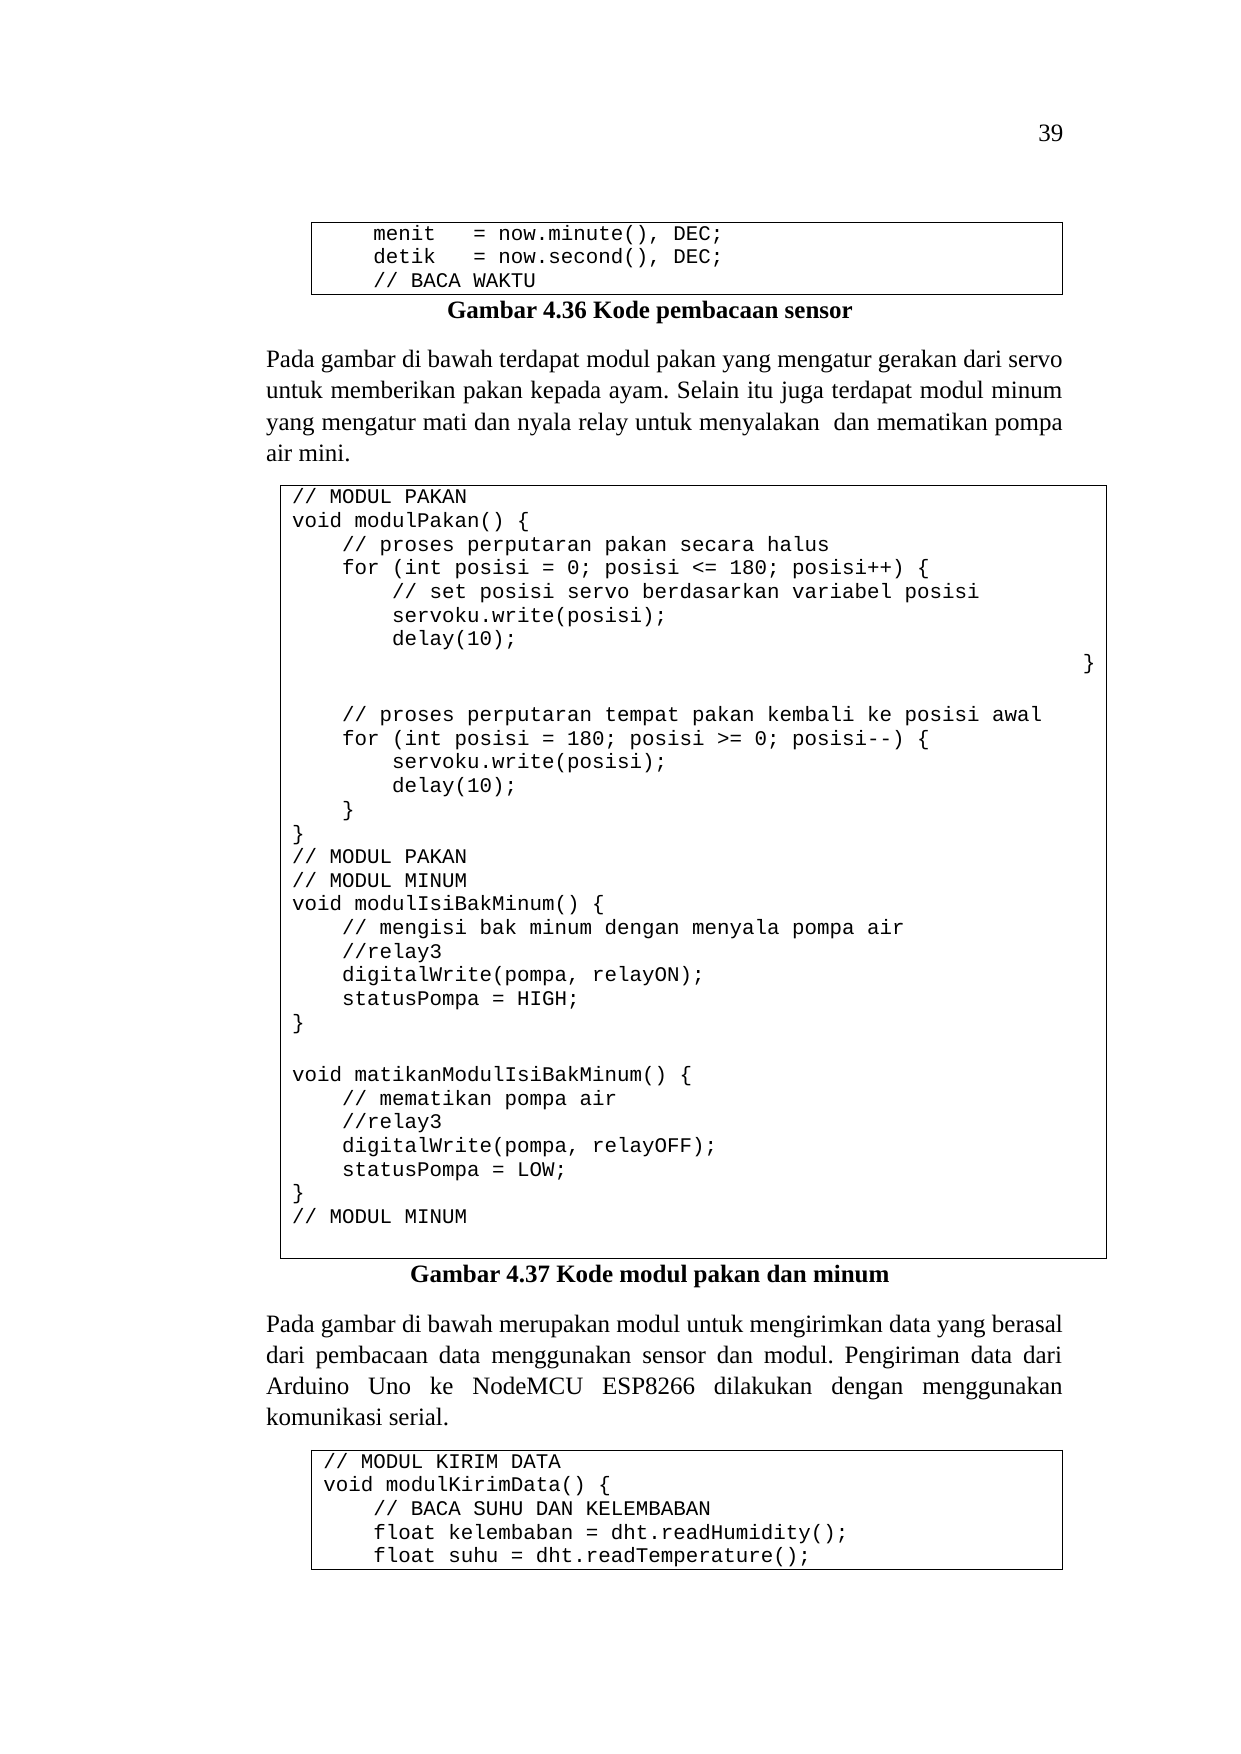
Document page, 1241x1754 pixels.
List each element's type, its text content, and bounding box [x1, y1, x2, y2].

text Pada gambar di bawah merupakan modul untuk mengirimkan data yang berasal dari pembacaan data menggunakan sensor dan modul. Pengiriman data dari Arduino Uno ke NodeMCU ESP8266 dilakukan dengan menggunakan komunikasi serial. [266, 1309, 1063, 1431]
text Pada gambar di bawah terdapat modul pakan yang mengatur gerakan dari servo untuk memberikan pakan kepada ayam. Selain itu juga terdapat modul minum yang mengatur mati dan nyala relay untuk menyalakan dan mematikan pompa air mini. [266, 344, 1063, 466]
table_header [312, 1451, 1062, 1569]
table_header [312, 223, 1062, 294]
table_header // MODUL PAKAN void modulPakan() { // proses perputaran pakan secara halus for (int posisi = 0; posisi <= 180; posisi++) { // set posisi servo berdasarkan variabel posisi servoku.write(posisi); delay(10); } // proses perputaran tempat pakan kembali ke posisi awal for (int posisi = 180; posisi >= 0; posisi--) { servoku.write(posisi); delay(10); } } // MODUL PAKAN // MODUL MINUM void modulIsiBakMinum() { // mengisi bak minum dengan menyala pompa air //relay3 digitalWrite(pompa, relayON); statusPompa = HIGH; } void matikanModulIsiBakMinum() { // mematikan pompa air //relay3 digitalWrite(pompa, relayOFF); statusPompa = LOW; } // MODUL MINUM [281, 486, 1106, 1258]
